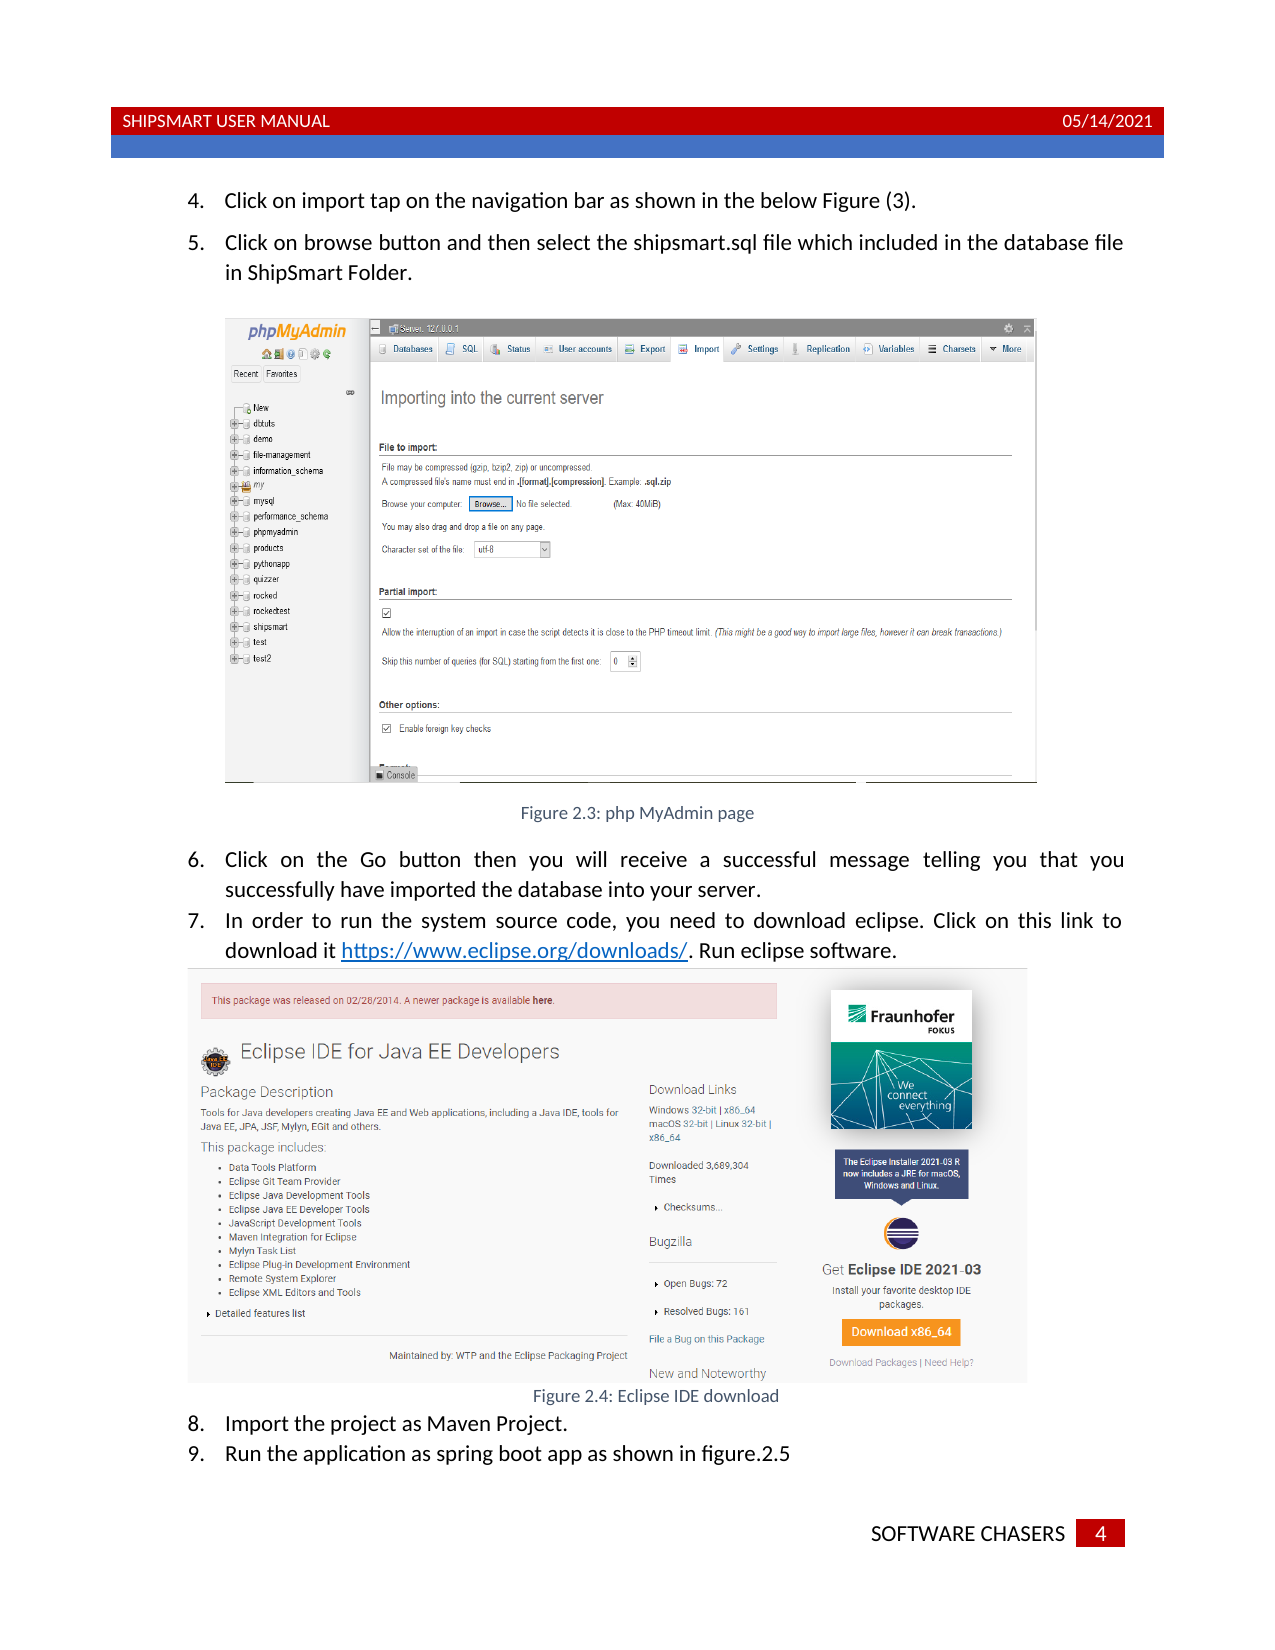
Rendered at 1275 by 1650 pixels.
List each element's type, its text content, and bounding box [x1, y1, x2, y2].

text Figure 2.4: Eclipse IDE download [187, 1384, 1125, 1407]
list Click on browse button and then select the shipsmart.sql file which included in the database file in ShipSmart Folder. [187, 228, 1125, 286]
list In order to run the system source code, you need to download eclipse. Click on this link to download it https://www.eclipse.org/downloads/. Run eclipse software. [187, 906, 1125, 964]
list Click on the Go button then you will receive a successful message telling you that you successfully have imported the database into your server. [187, 845, 1125, 903]
list Import the project as Maven Project. [187, 1409, 1125, 1437]
picture [187, 966, 1028, 1383]
list Click on import tap on the navigation bar as shown in the below Figure (3). [187, 186, 1125, 214]
text Figure 2.3: php MyAdmin page [150, 802, 1125, 824]
list Run the application as spring boot app as shown in figure.2.5 [187, 1439, 1125, 1467]
picture [225, 318, 1037, 783]
